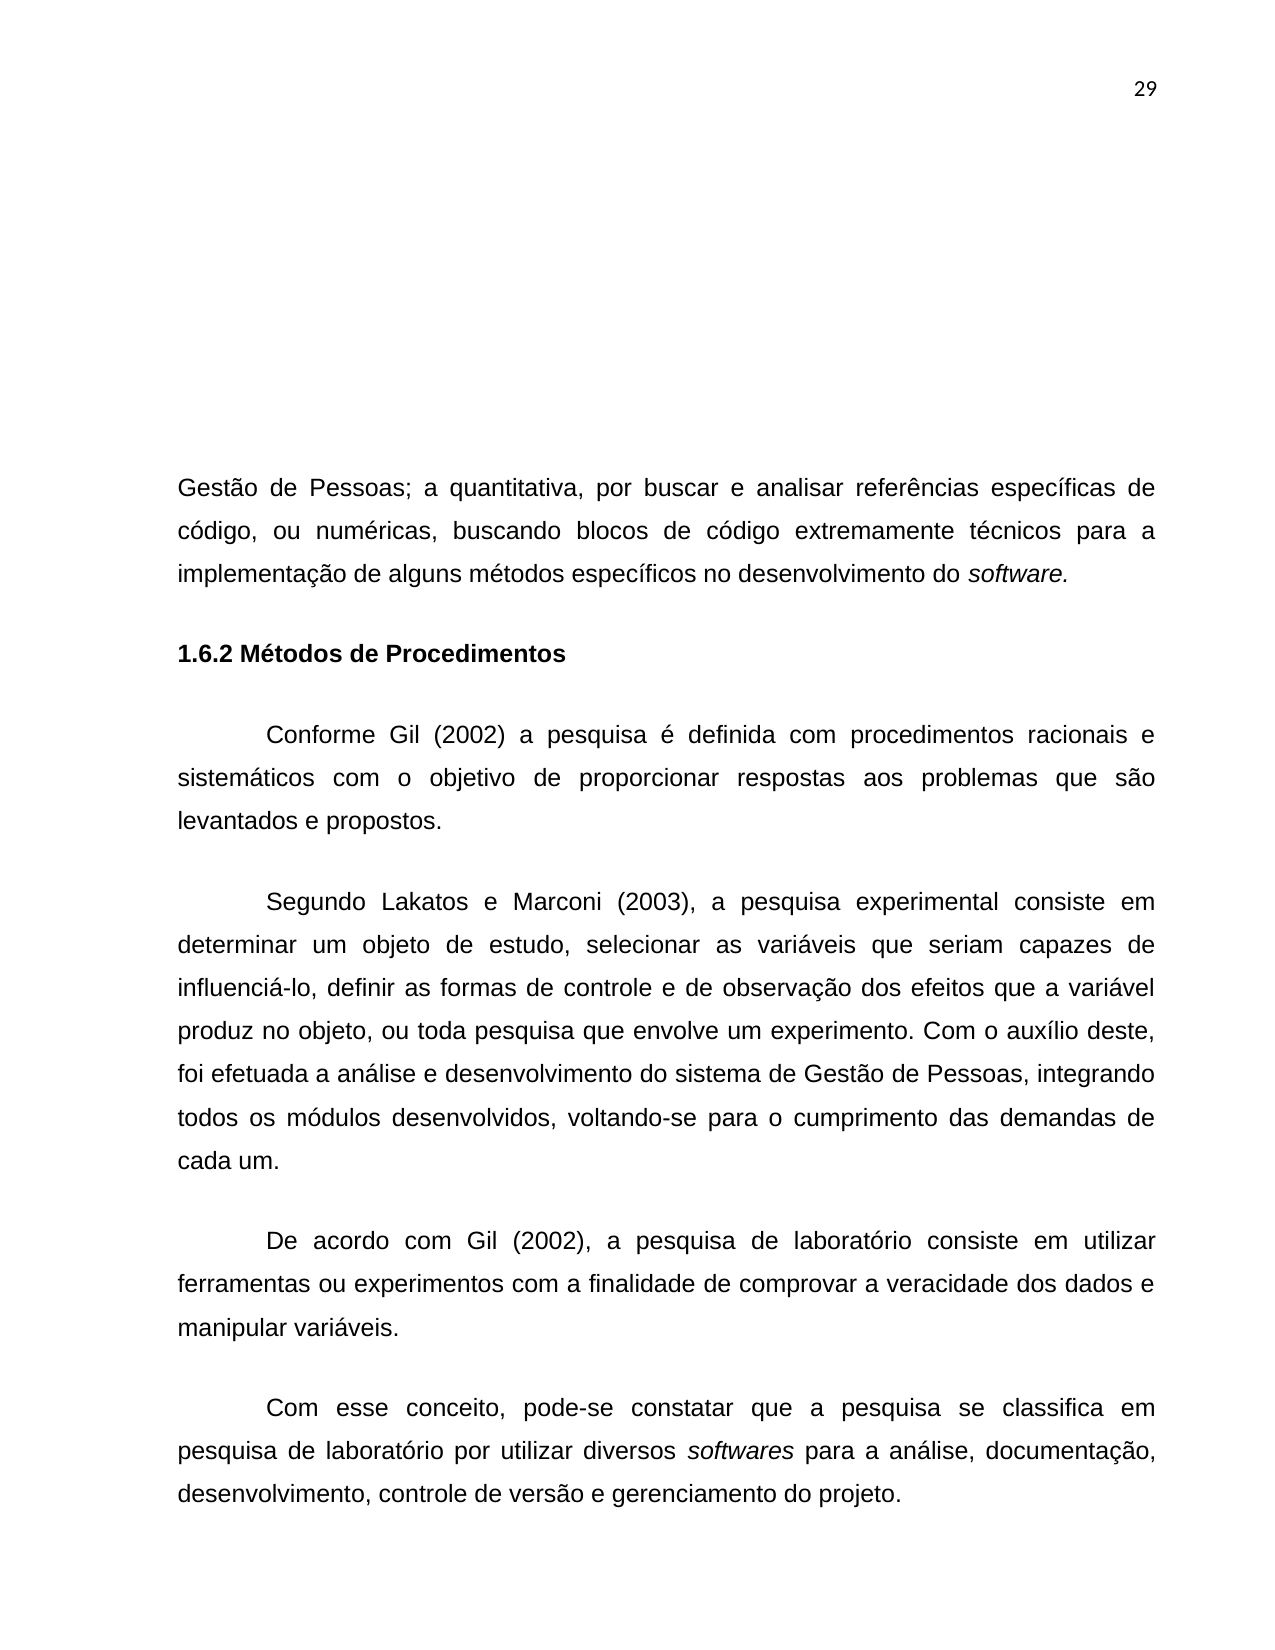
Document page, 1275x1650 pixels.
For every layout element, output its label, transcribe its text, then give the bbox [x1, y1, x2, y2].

text De acordo com Gil (2002), a pesquisa de laboratório consiste em utilizar ferramentas ou experimentos com a finalidade de comprovar a veracidade dos dados e manipular variáveis. [177, 1226, 1157, 1341]
text 1.6.2 Métodos de Procedimentos [177, 639, 1157, 668]
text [177, 472, 1157, 587]
text Segundo Lakatos e Marconi (2003), a pesquisa experimental consiste em determinar um objeto de estudo, selecionar as variáveis que seriam capazes de influenciá-lo, definir as formas de controle e de observação dos efeitos que a variável produz no objeto, ou toda pesquisa que envolve um experimento. Com o auxílio deste, foi efetuada a análise e desenvolvimento do sistema de Gestão de Pessoas, integrando todos os módulos desenvolvidos, voltando-se para o cumprimento das demandas de cada um. [177, 887, 1157, 1174]
text Com esse conceito, pode-se constatar que a pesquisa se classifica em pesquisa de laboratório por utilizar diversos softwares para a análise, documentação, desenvolvimento, controle de versão e gerenciamento do projeto. [177, 1393, 1157, 1508]
text Conforme Gil (2002) a pesquisa é definida com procedimentos racionais e sistemáticos com o objetivo de proporcionar respostas aos problemas que são levantados e propostos. [177, 720, 1157, 835]
